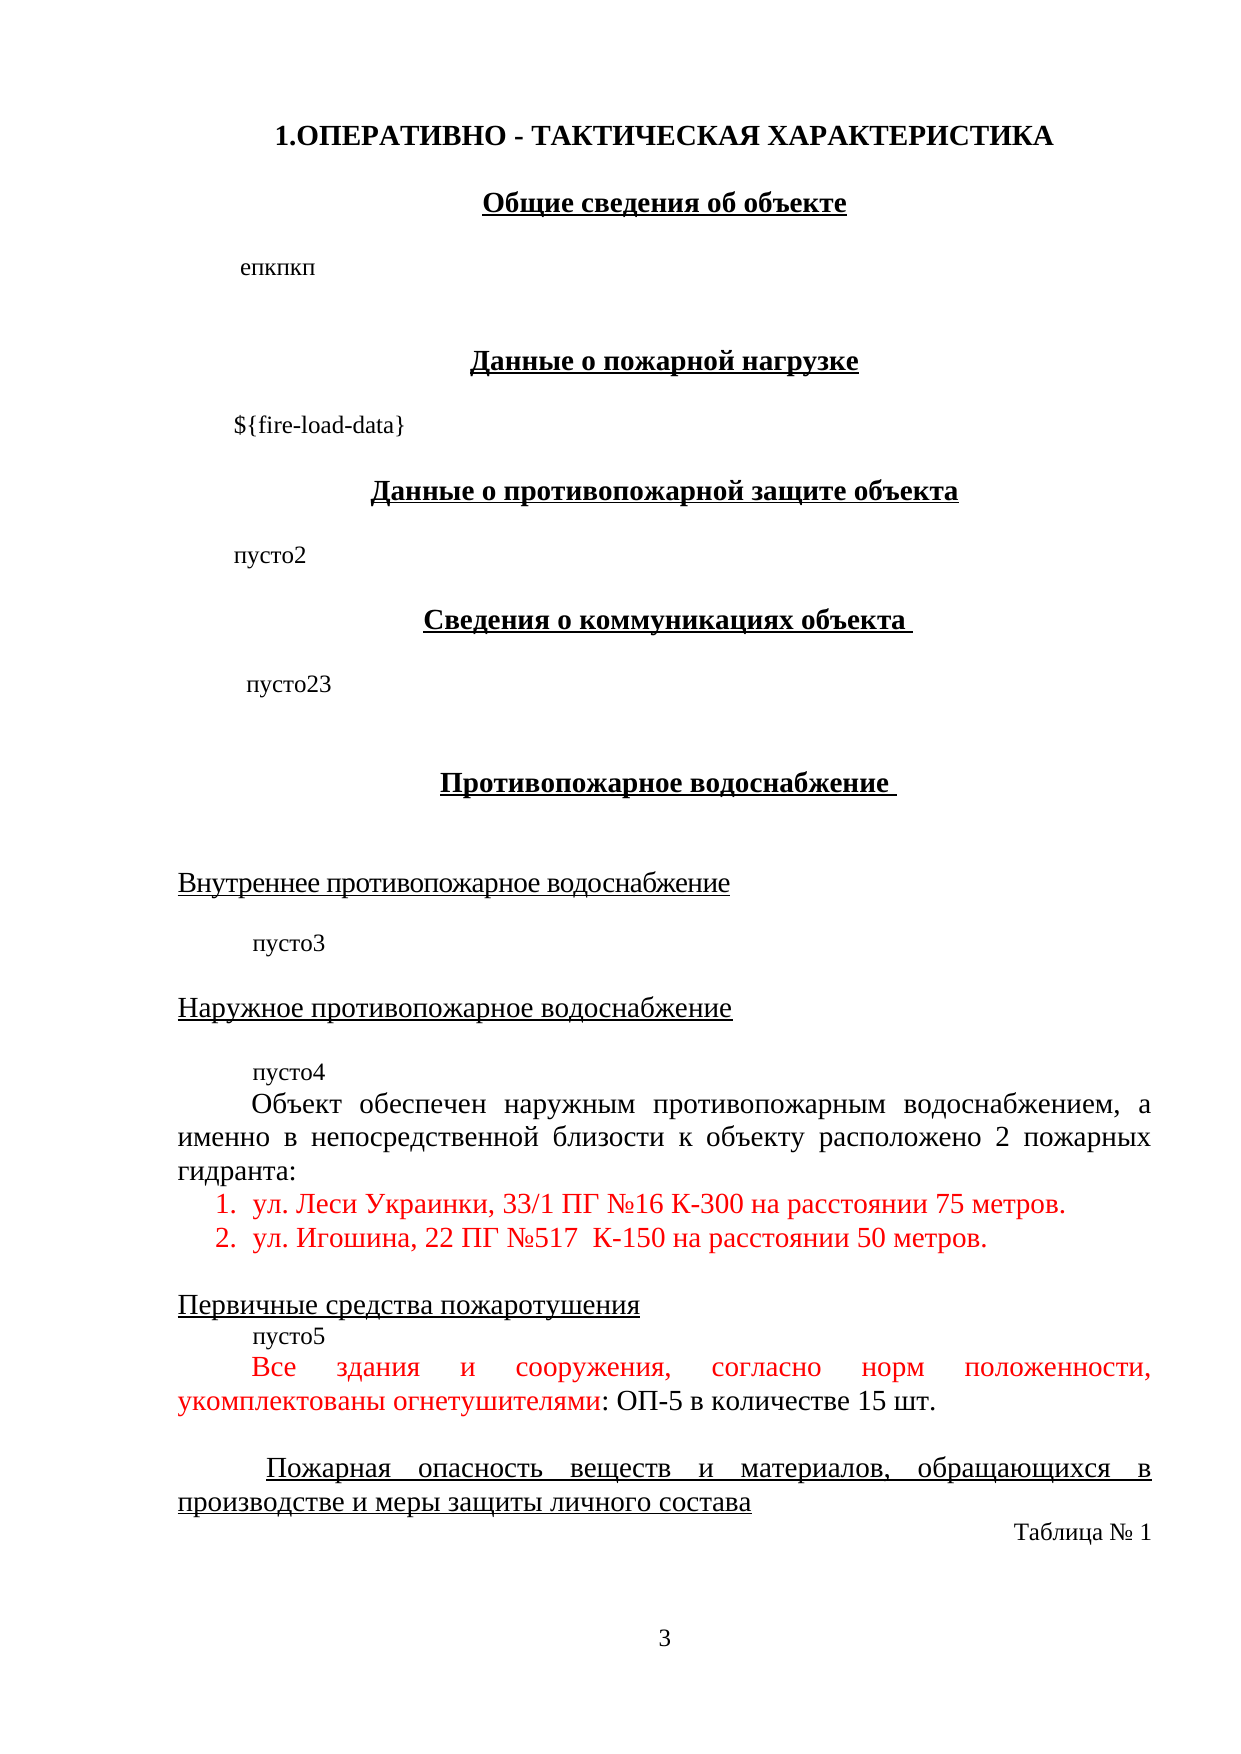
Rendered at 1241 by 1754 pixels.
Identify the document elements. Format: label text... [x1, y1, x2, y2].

text Объект обеспечен наружным противопожарным водоснабжением, а именно в непосредственной близости к объекту расположено 2 пожарных гидранта: [177, 1086, 1152, 1187]
text Противопожарное водоснабжение [177, 765, 1152, 798]
text пусто5 [177, 1321, 1152, 1349]
list ул. Игошина, 22 ПГ №517 К-150 на расстоянии 50 метров. [215, 1220, 1152, 1254]
list ул. Леси Украинки, 33/1 ПГ №16 К-300 на расстоянии 75 метров. [215, 1187, 1152, 1220]
text Общие сведения об объекте [177, 185, 1152, 219]
text пусто2 [177, 540, 1152, 568]
text ${fire-load-data} [177, 410, 1152, 439]
text пусто4 [177, 1057, 1152, 1086]
text епкпкп [177, 252, 1152, 281]
text Пожарная опасность веществ и материалов, обращающихся в производстве и меры защиты личного состава [177, 1450, 1152, 1517]
text Все здания и сооружения, согласно норм положенности, укомплектованы огнетушителями: ОП-5 в количестве 15 шт. [177, 1349, 1152, 1417]
text Данные о пожарной нагрузке [177, 343, 1152, 377]
text Наружное противопожарное водоснабжение [177, 990, 1152, 1024]
text пусто3 [177, 928, 1152, 957]
text 1.ОПЕРАТИВНО - ТАКТИЧЕСКАЯ ХАРАКТЕРИСТИКА [177, 118, 1152, 152]
text Таблица № 1 [177, 1517, 1152, 1546]
text пусто23 [177, 669, 1152, 698]
text Первичные средства пожаротушения [177, 1287, 1152, 1321]
text Сведения о коммуникациях объекта [177, 602, 1152, 636]
text Данные о противопожарной защите объекта [177, 473, 1152, 506]
title Внутреннее противопожарное водоснабжение [177, 866, 1152, 899]
